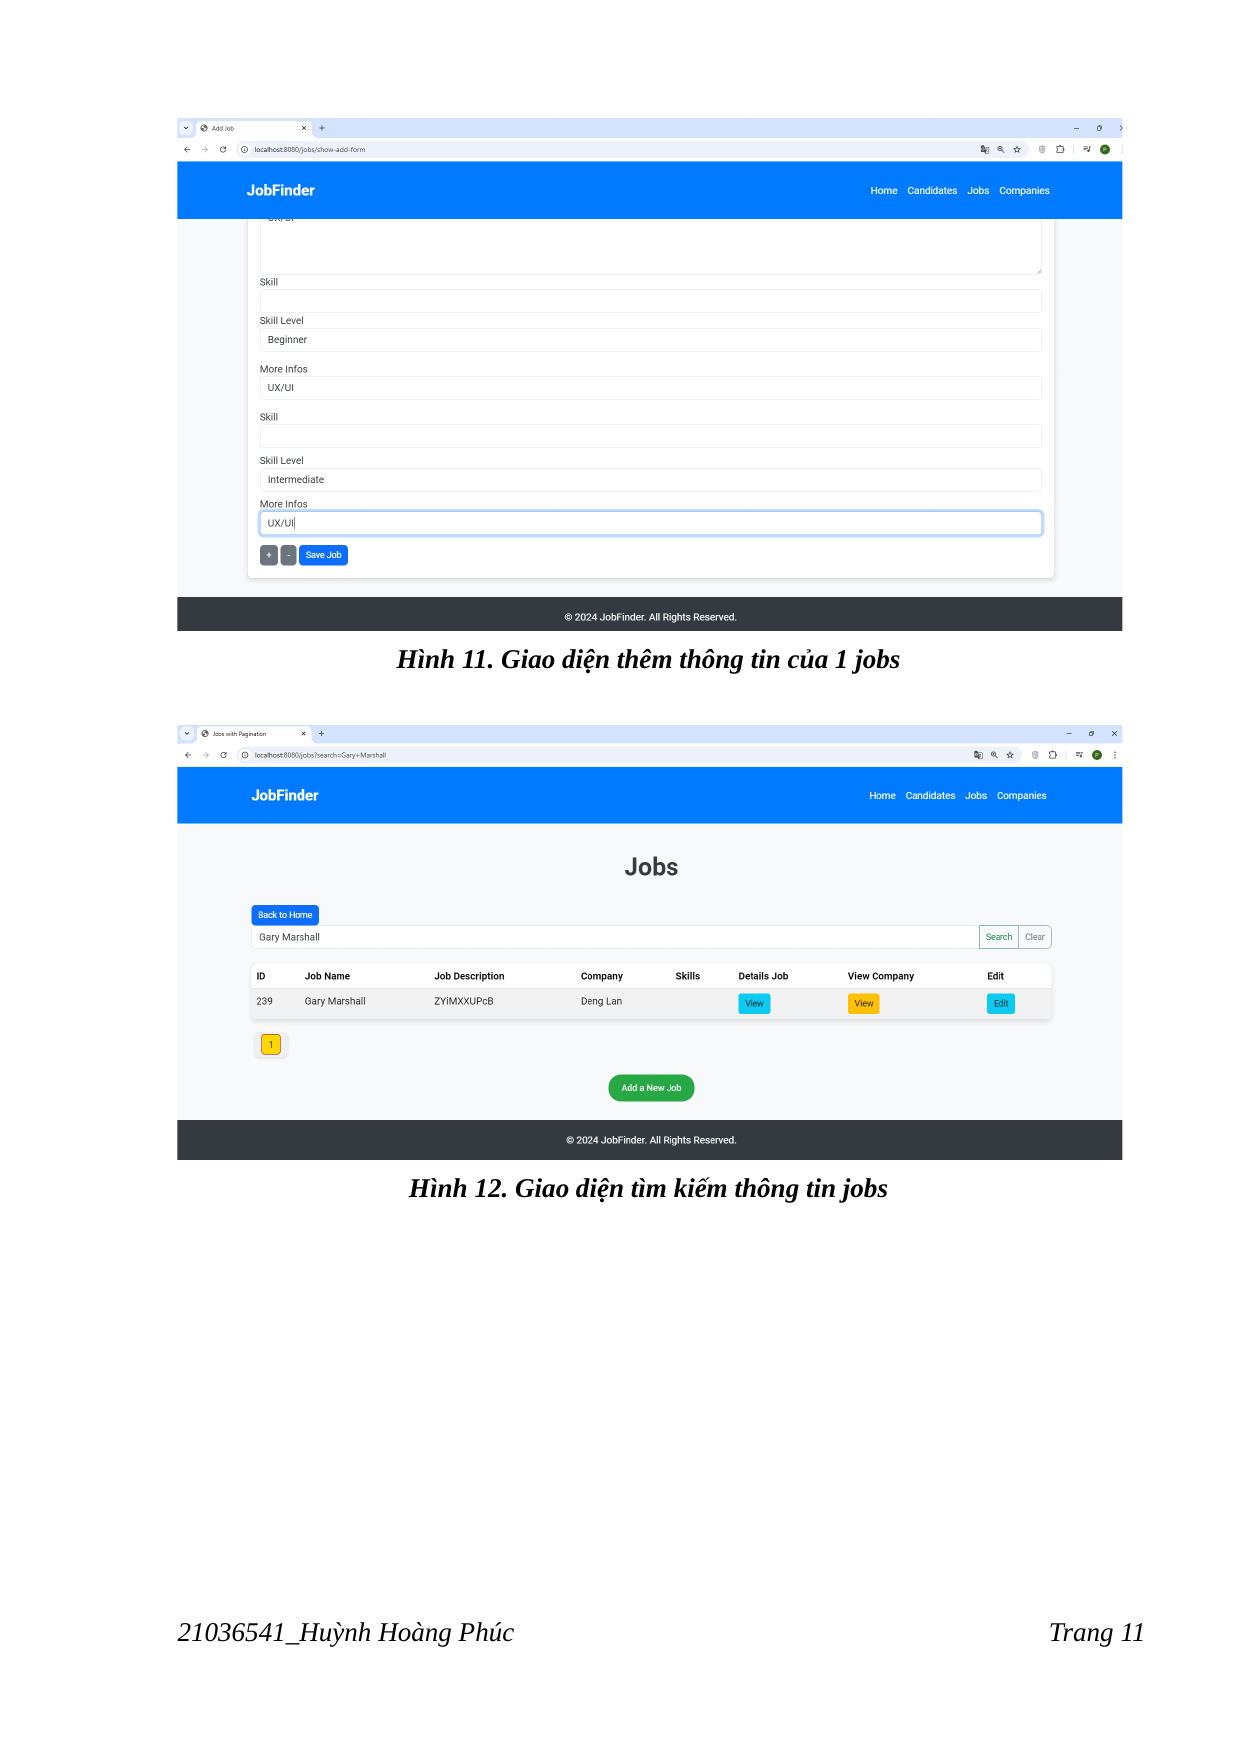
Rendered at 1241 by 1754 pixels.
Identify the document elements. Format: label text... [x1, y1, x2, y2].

text Hình . Giao diện tìm kiếm thông tin jobs [177, 1172, 1122, 1203]
picture [177, 118, 1123, 631]
text Hình . Giao diện thêm thông tin của 1 jobs [177, 643, 1122, 674]
picture [177, 725, 1123, 1160]
